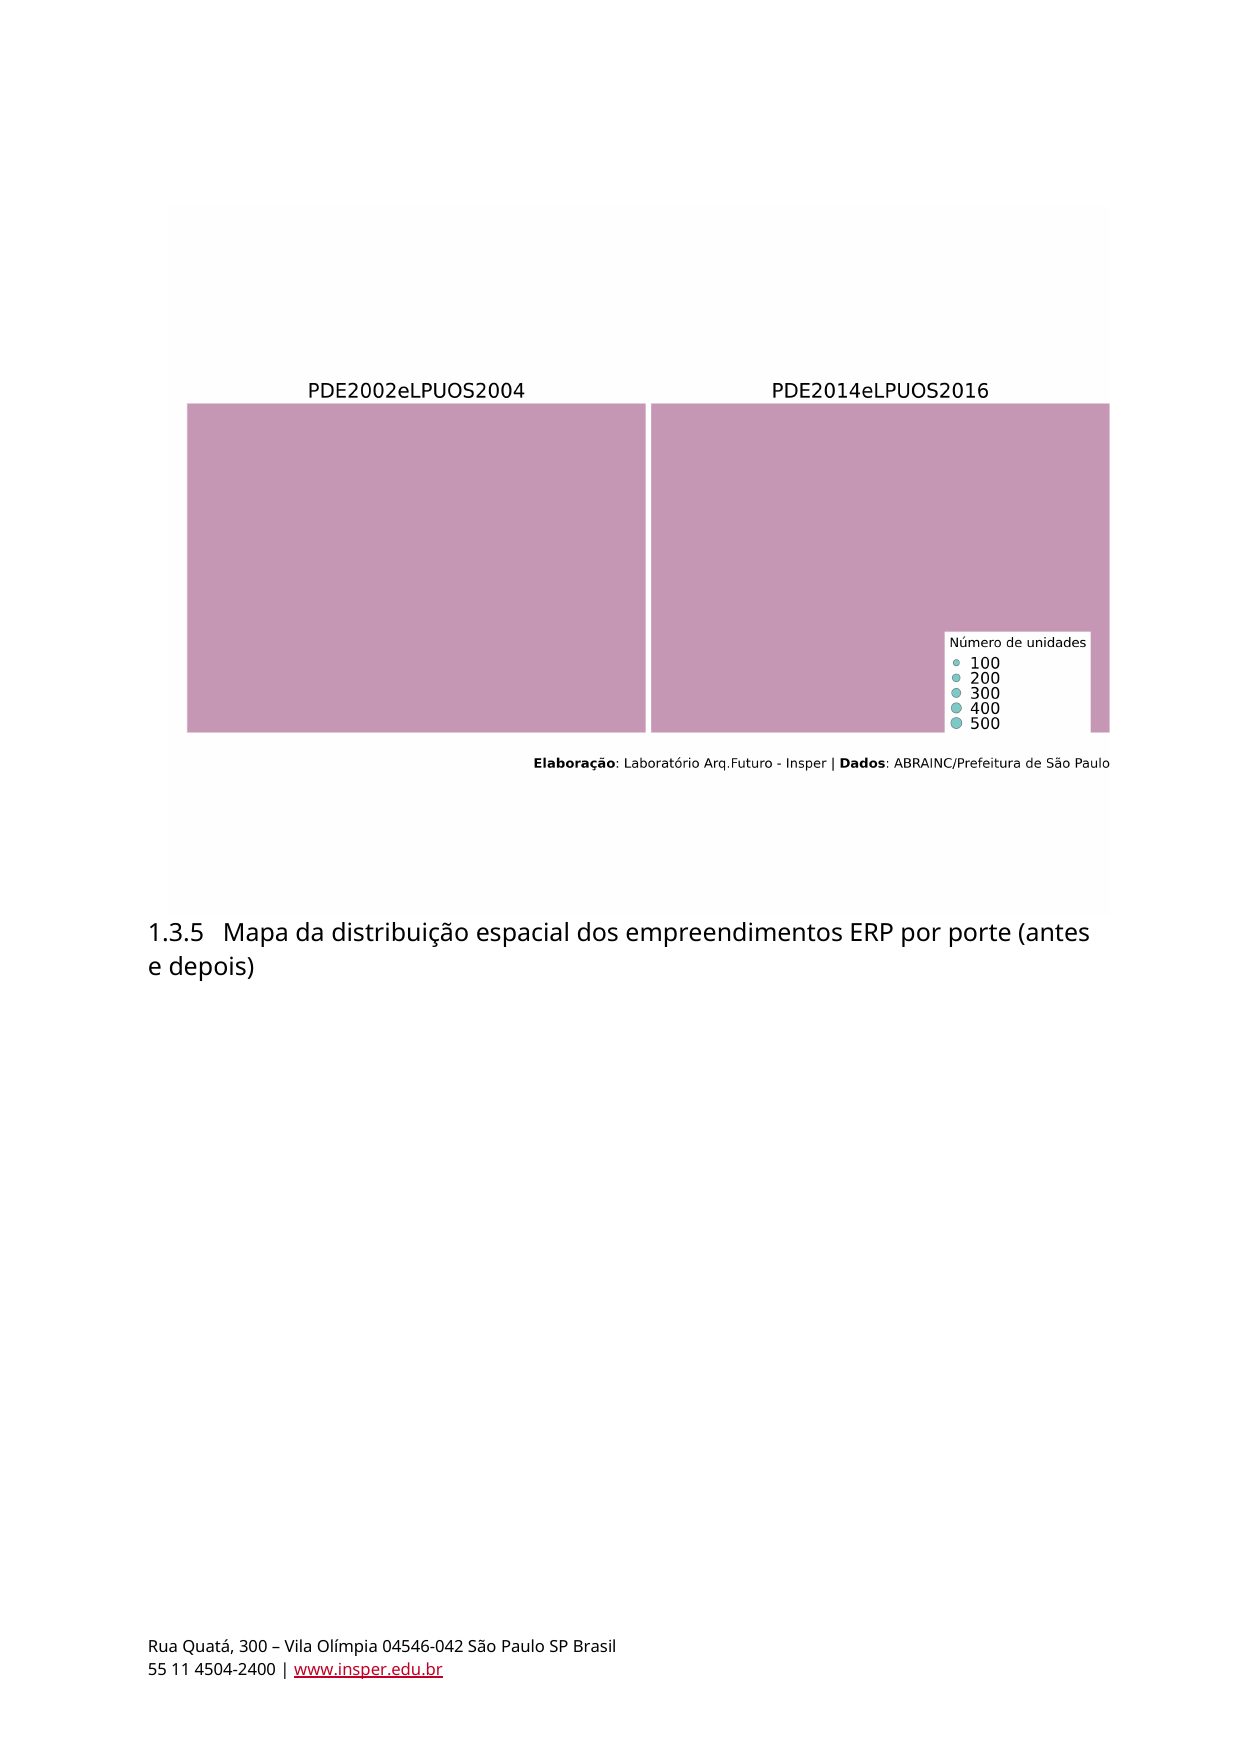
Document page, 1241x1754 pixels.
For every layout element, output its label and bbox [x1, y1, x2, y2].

picture [166, 206, 1111, 915]
